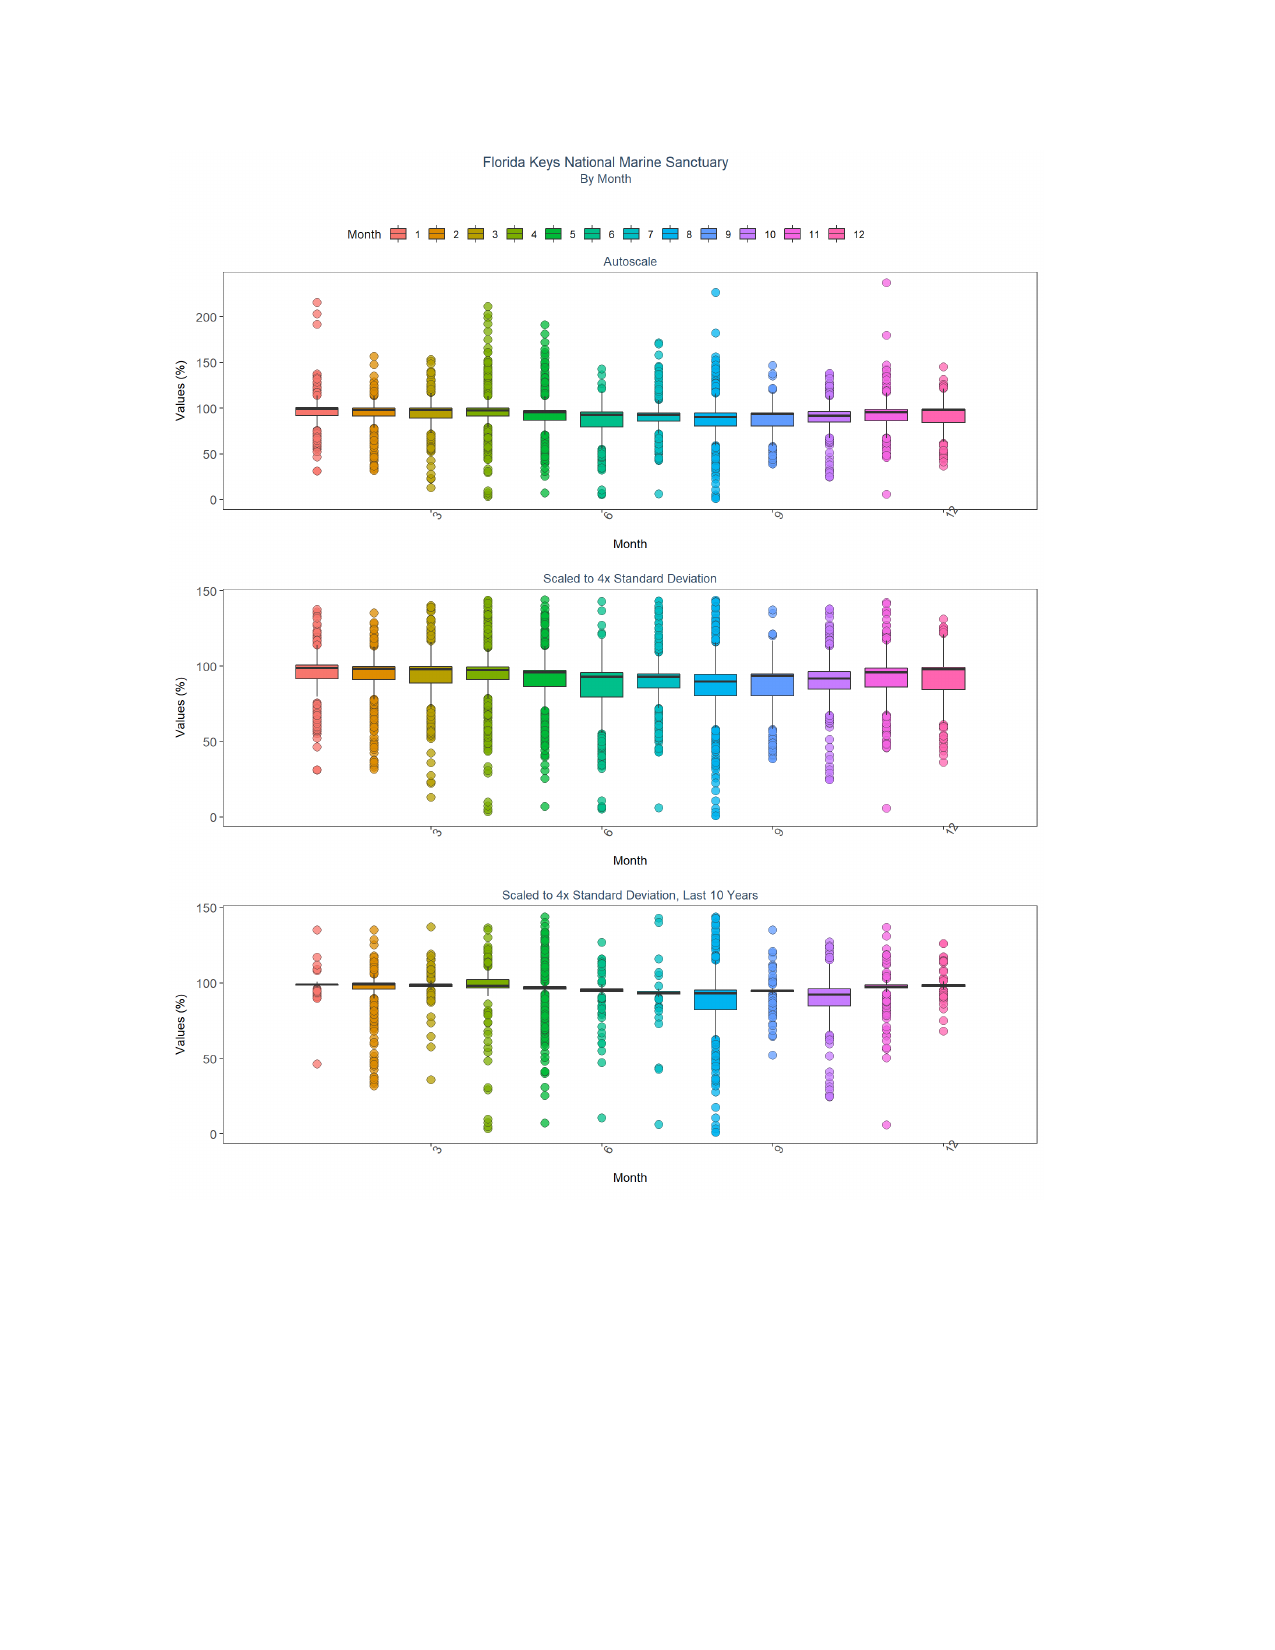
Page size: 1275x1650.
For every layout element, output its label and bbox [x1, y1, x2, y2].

picture [168, 150, 1044, 1200]
